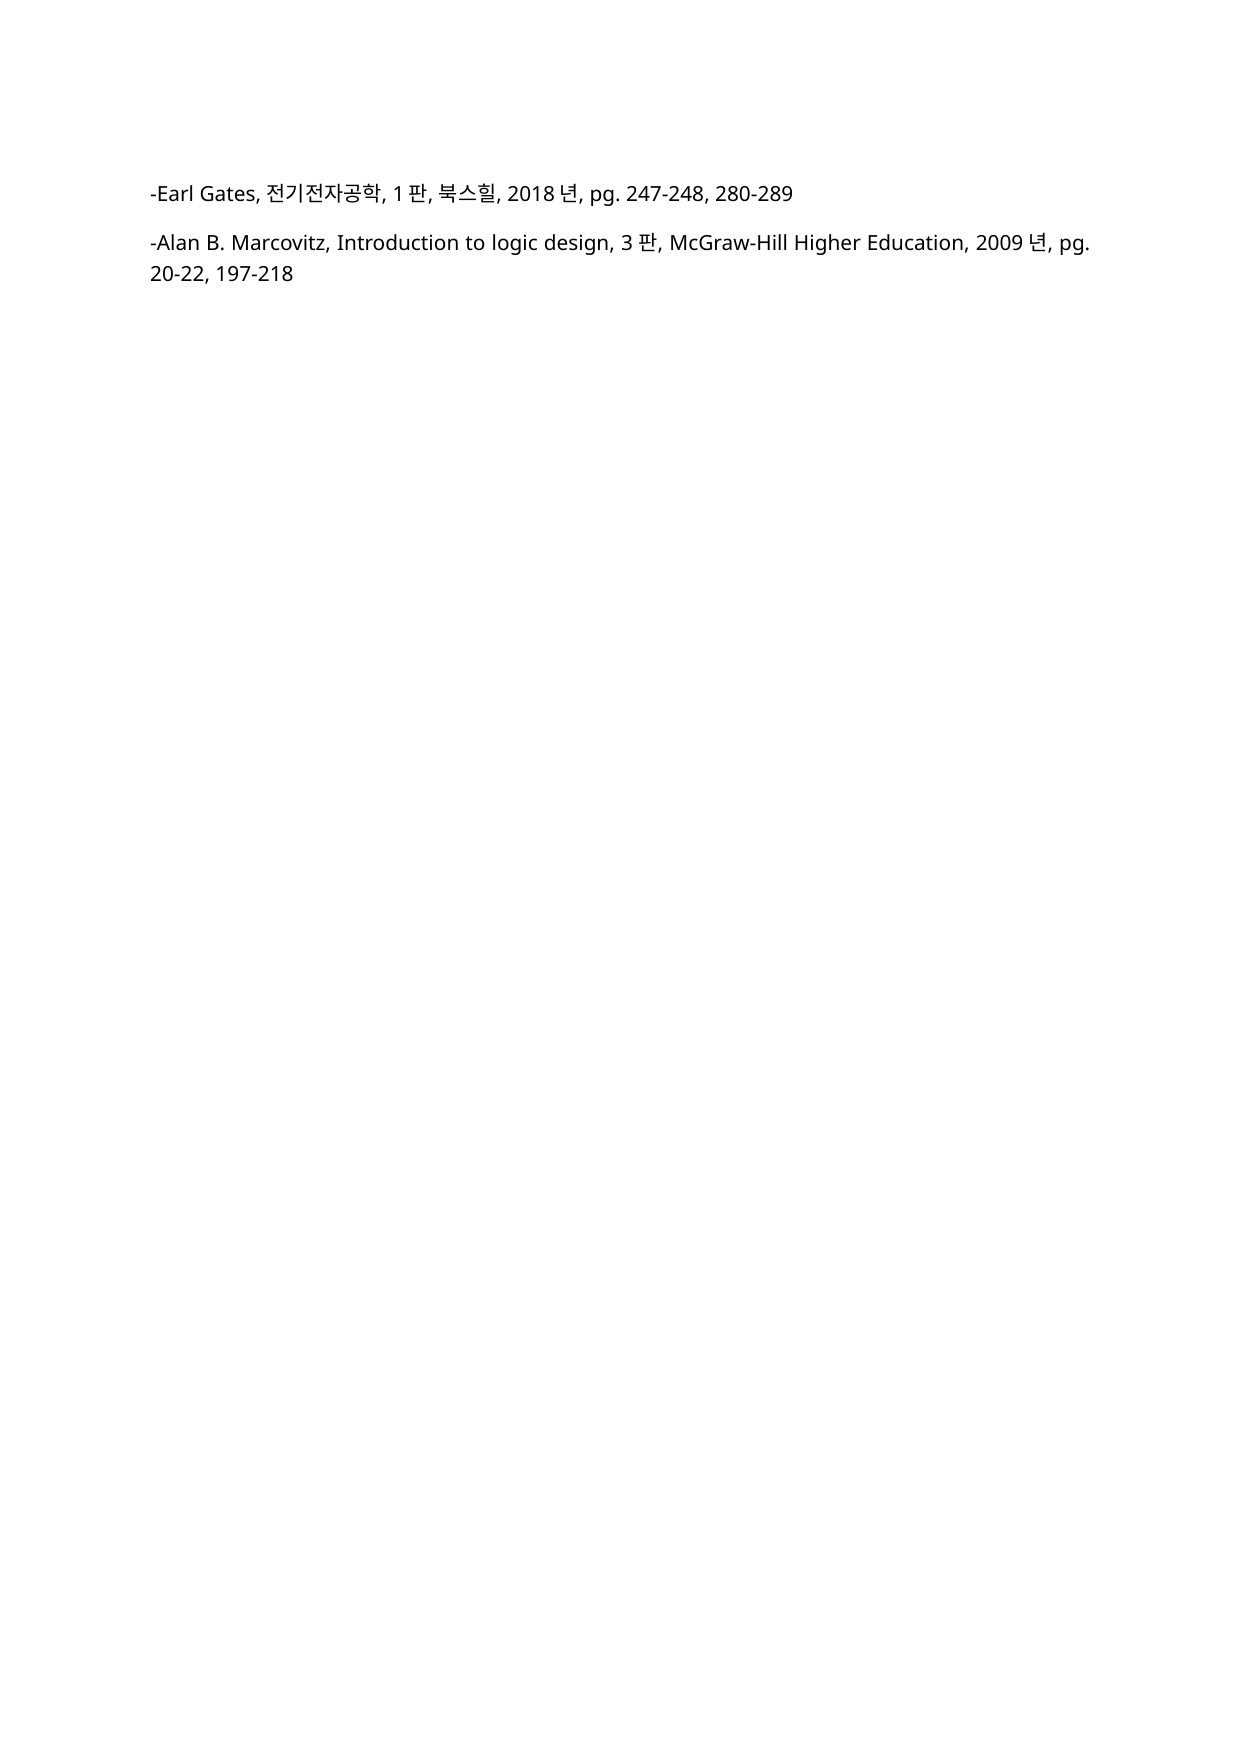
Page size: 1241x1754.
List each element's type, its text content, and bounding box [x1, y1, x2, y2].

text -Alan B. Marcovitz, Introduction to logic design, 3판, McGraw-Hill Higher Education, 2009년, pg. 20-22, 197-218 [150, 227, 1090, 287]
text -Earl Gates, 전기전자공학, 1판, 북스힐, 2018년, pg. 247-248, 280-289 [150, 177, 1090, 207]
